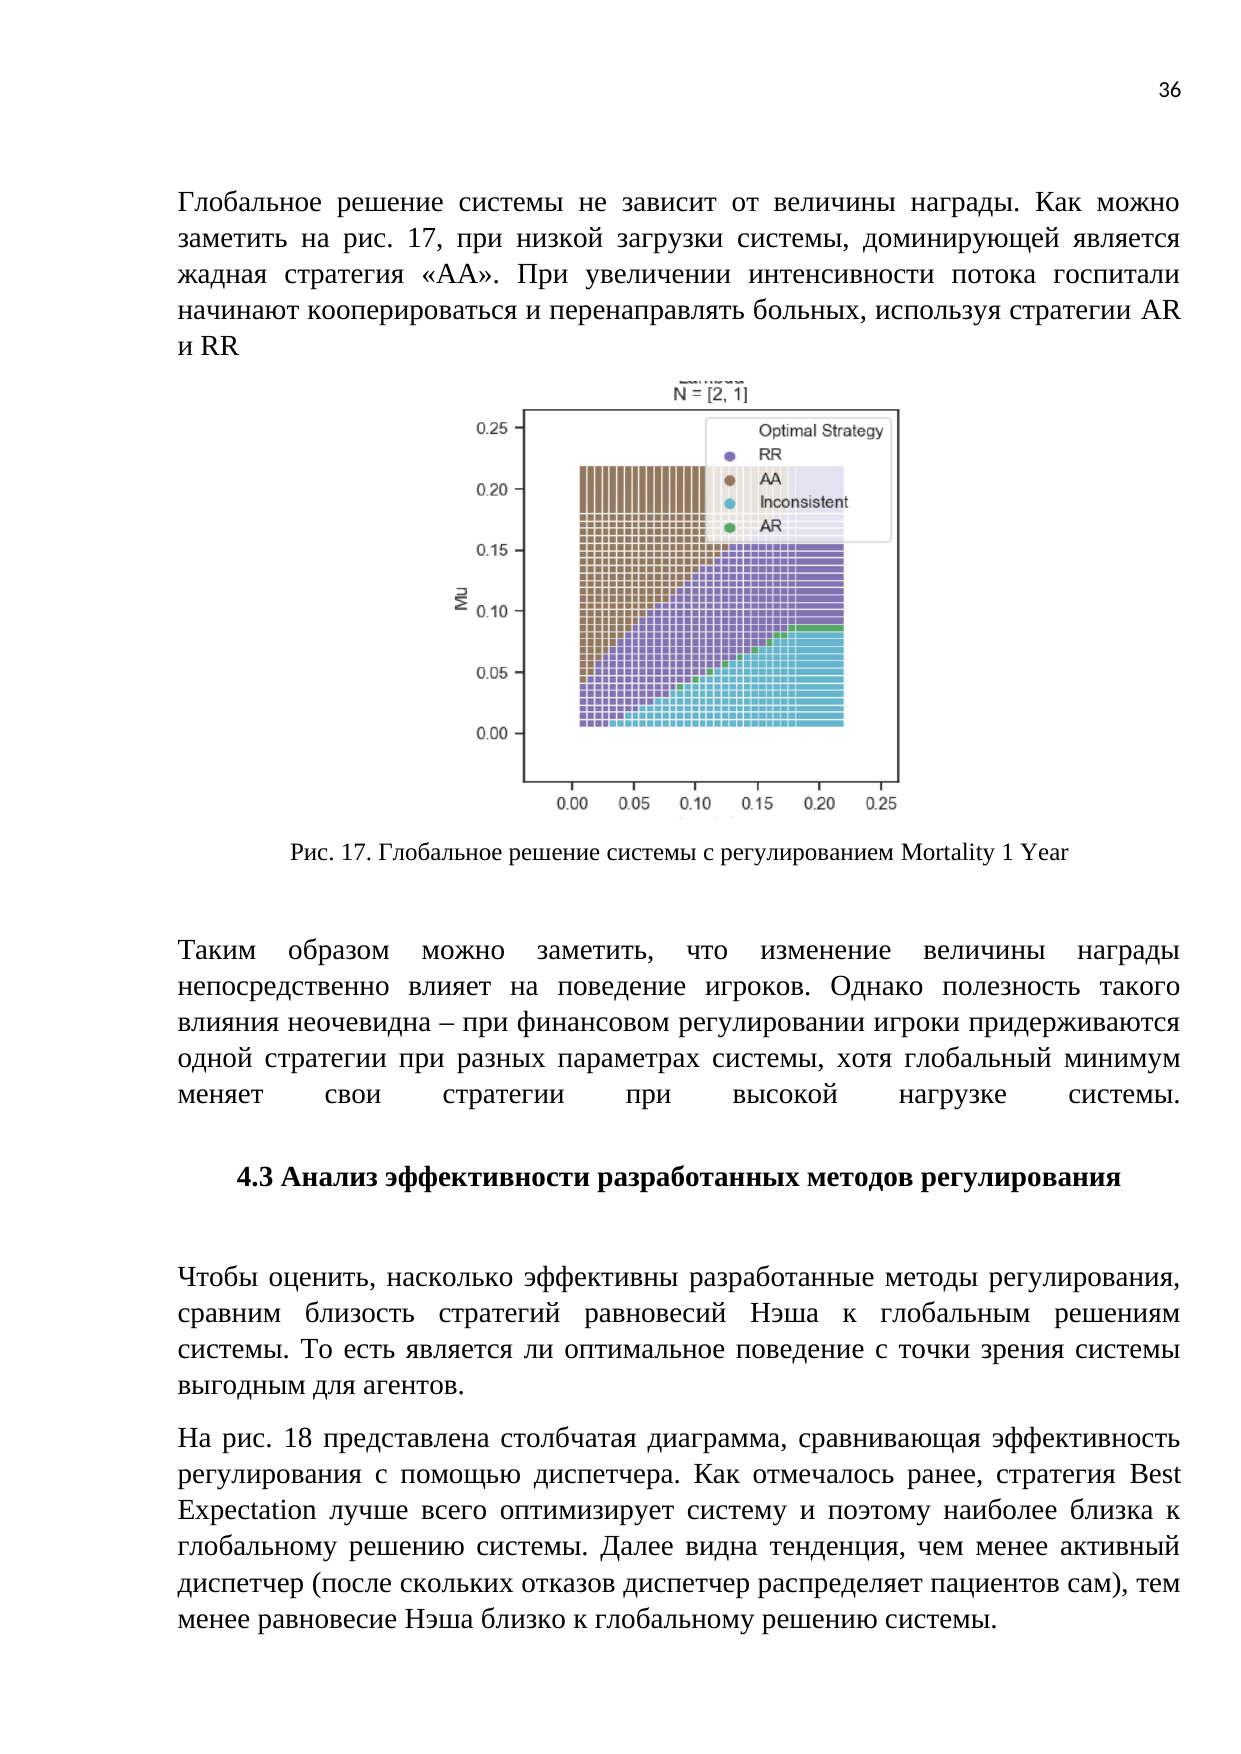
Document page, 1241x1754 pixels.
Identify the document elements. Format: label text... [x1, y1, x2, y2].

picture [454, 381, 904, 818]
text На рис. 18 представлена столбчатая диаграмма, сравнивающая эффективность регулирования с помощью диспетчера. Как отмечалось ранее, стратегия Best Expectation лучше всего оптимизирует систему и поэтому наиболее близка к глобальному решению системы. Далее видна тенденция, чем менее активный диспетчер (после скольких отказов диспетчер распределяет пациентов сам), тем менее равновесие Нэша близко к глобальному решению системы. [177, 1420, 1181, 1634]
text Чтобы оценить, насколько эффективны разработанные методы регулирования, сравним близость стратегий равновесий Нэша к глобальным решениям системы. То есть является ли оптимальное поведение с точки зрения системы выгодным для агентов. [177, 1259, 1181, 1401]
text Рис. 17. Глобальное решение системы с регулированием Mortality 1 Year [177, 837, 1181, 865]
text Таким образом можно заметить, что изменение величины награды непосредственно влияет на поведение игроков. Однако полезность такого влияния неочевидна – при финансовом регулировании игроки придерживаются одной стратегии при разных параметрах системы, хотя глобальный минимум меняет свои стратегии при высокой нагрузке системы. [177, 932, 1181, 1140]
text Глобальное решение системы не зависит от величины награды. Как можно заметить на рис. 17, при низкой загрузки системы, доминирующей является жадная стратегия «АА». При увеличении интенсивности потока госпитали начинают кооперироваться и перенаправлять больных, используя стратегии AR и RR [177, 184, 1181, 362]
text 4.3 Анализ эффективности разработанных методов регулирования [177, 1159, 1181, 1193]
